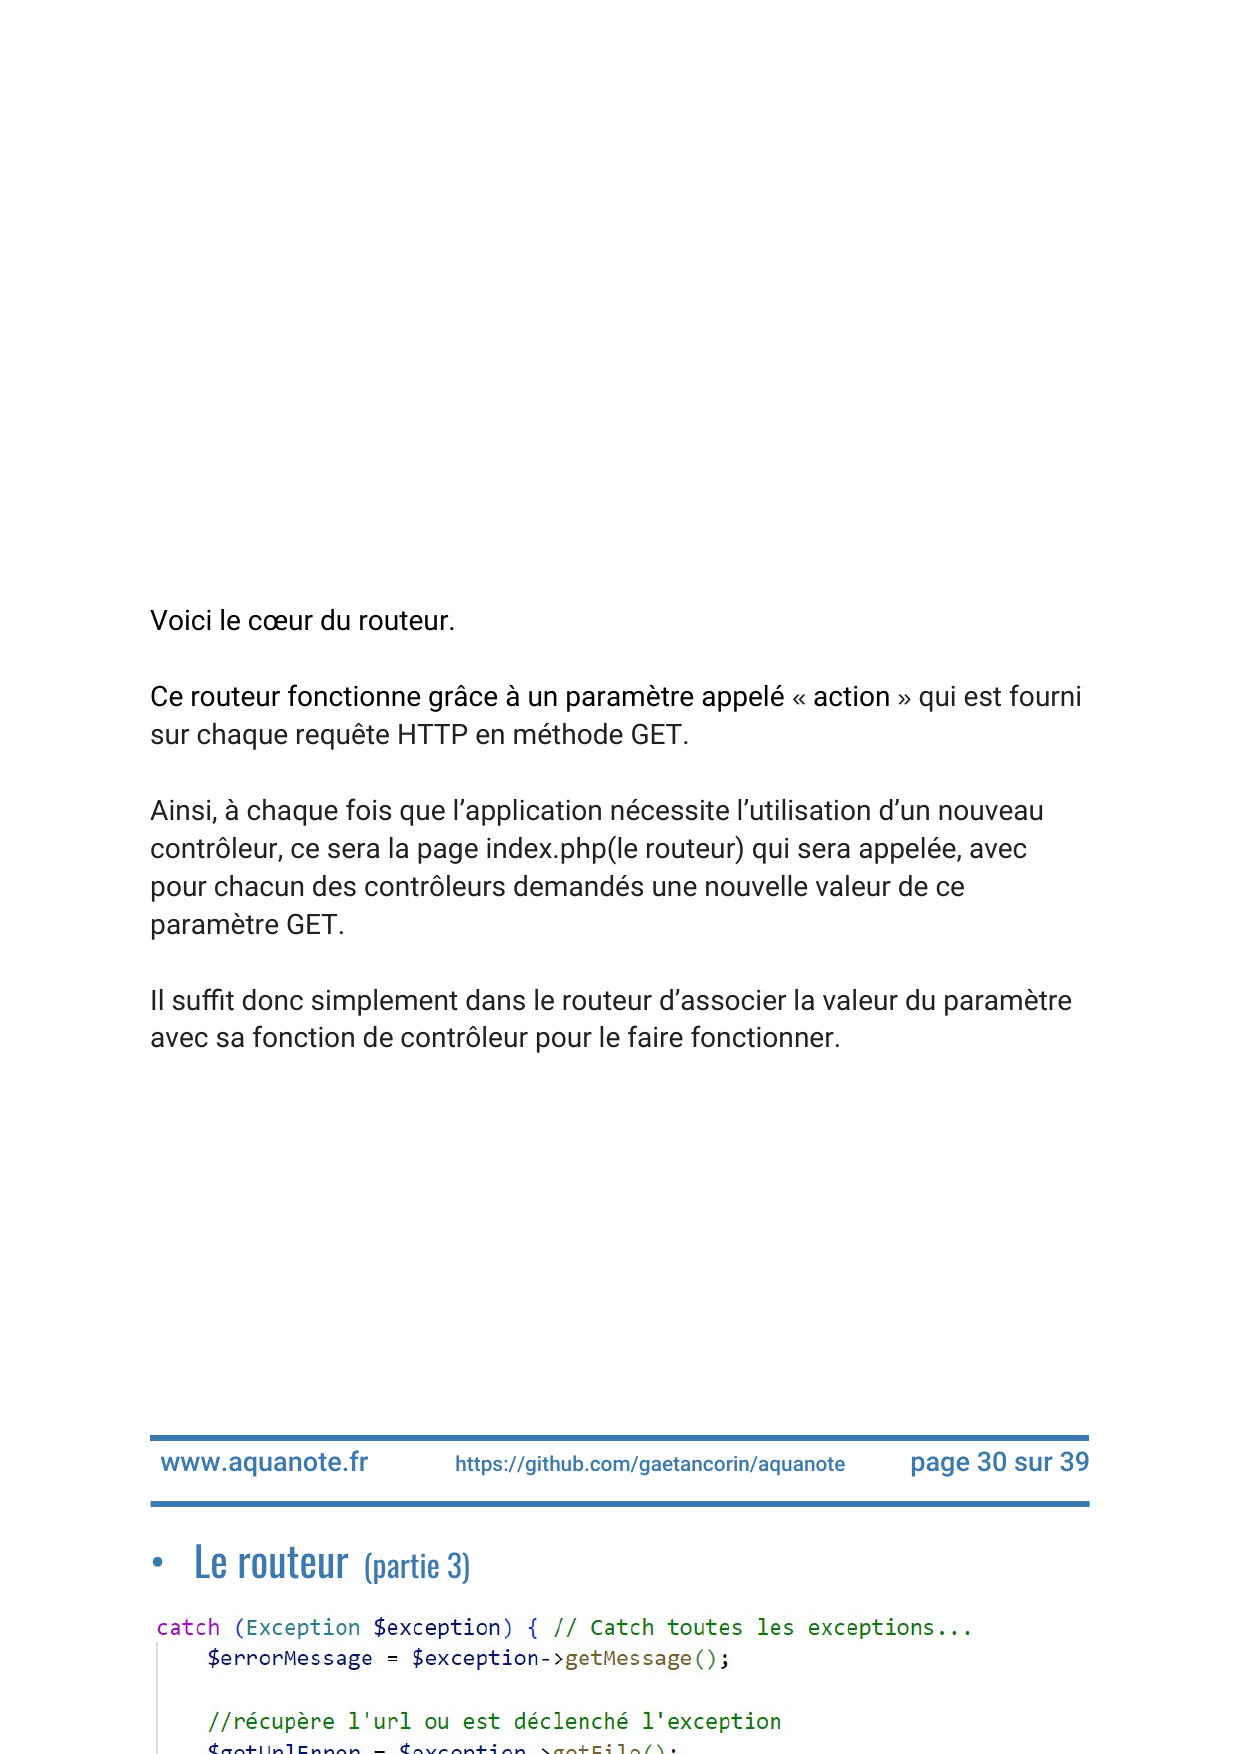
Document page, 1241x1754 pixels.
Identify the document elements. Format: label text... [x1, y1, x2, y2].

picture [150, 1435, 1089, 1441]
text www.aquanote.fr https://github.com/gaetancorin/aquanote page 30 sur 39 [150, 1446, 1090, 1478]
text Il suffit donc simplement dans le routeur d’associer la valeur du paramètre avec sa fonction de contrôleur pour le faire fonctionner. [150, 984, 1090, 1055]
text Voici le cœur du routeur. [150, 604, 1090, 638]
picture [150, 1501, 1090, 1507]
text Ainsi, à chaque fois que l’application nécessite l’utilisation d’un nouveau contrôleur, ce sera la page index.php(le routeur) qui sera appelée, avec pour chacun des contrôleurs demandés une nouvelle valeur de ce paramètre GET. [150, 794, 1090, 941]
text • Le routeur (partie 3) [150, 1529, 1090, 1591]
picture [149, 1613, 1090, 1754]
text Ce routeur fonctionne grâce à un paramètre appelé « action » qui est fourni sur chaque requête HTTP en méthode GET. [150, 680, 1090, 751]
